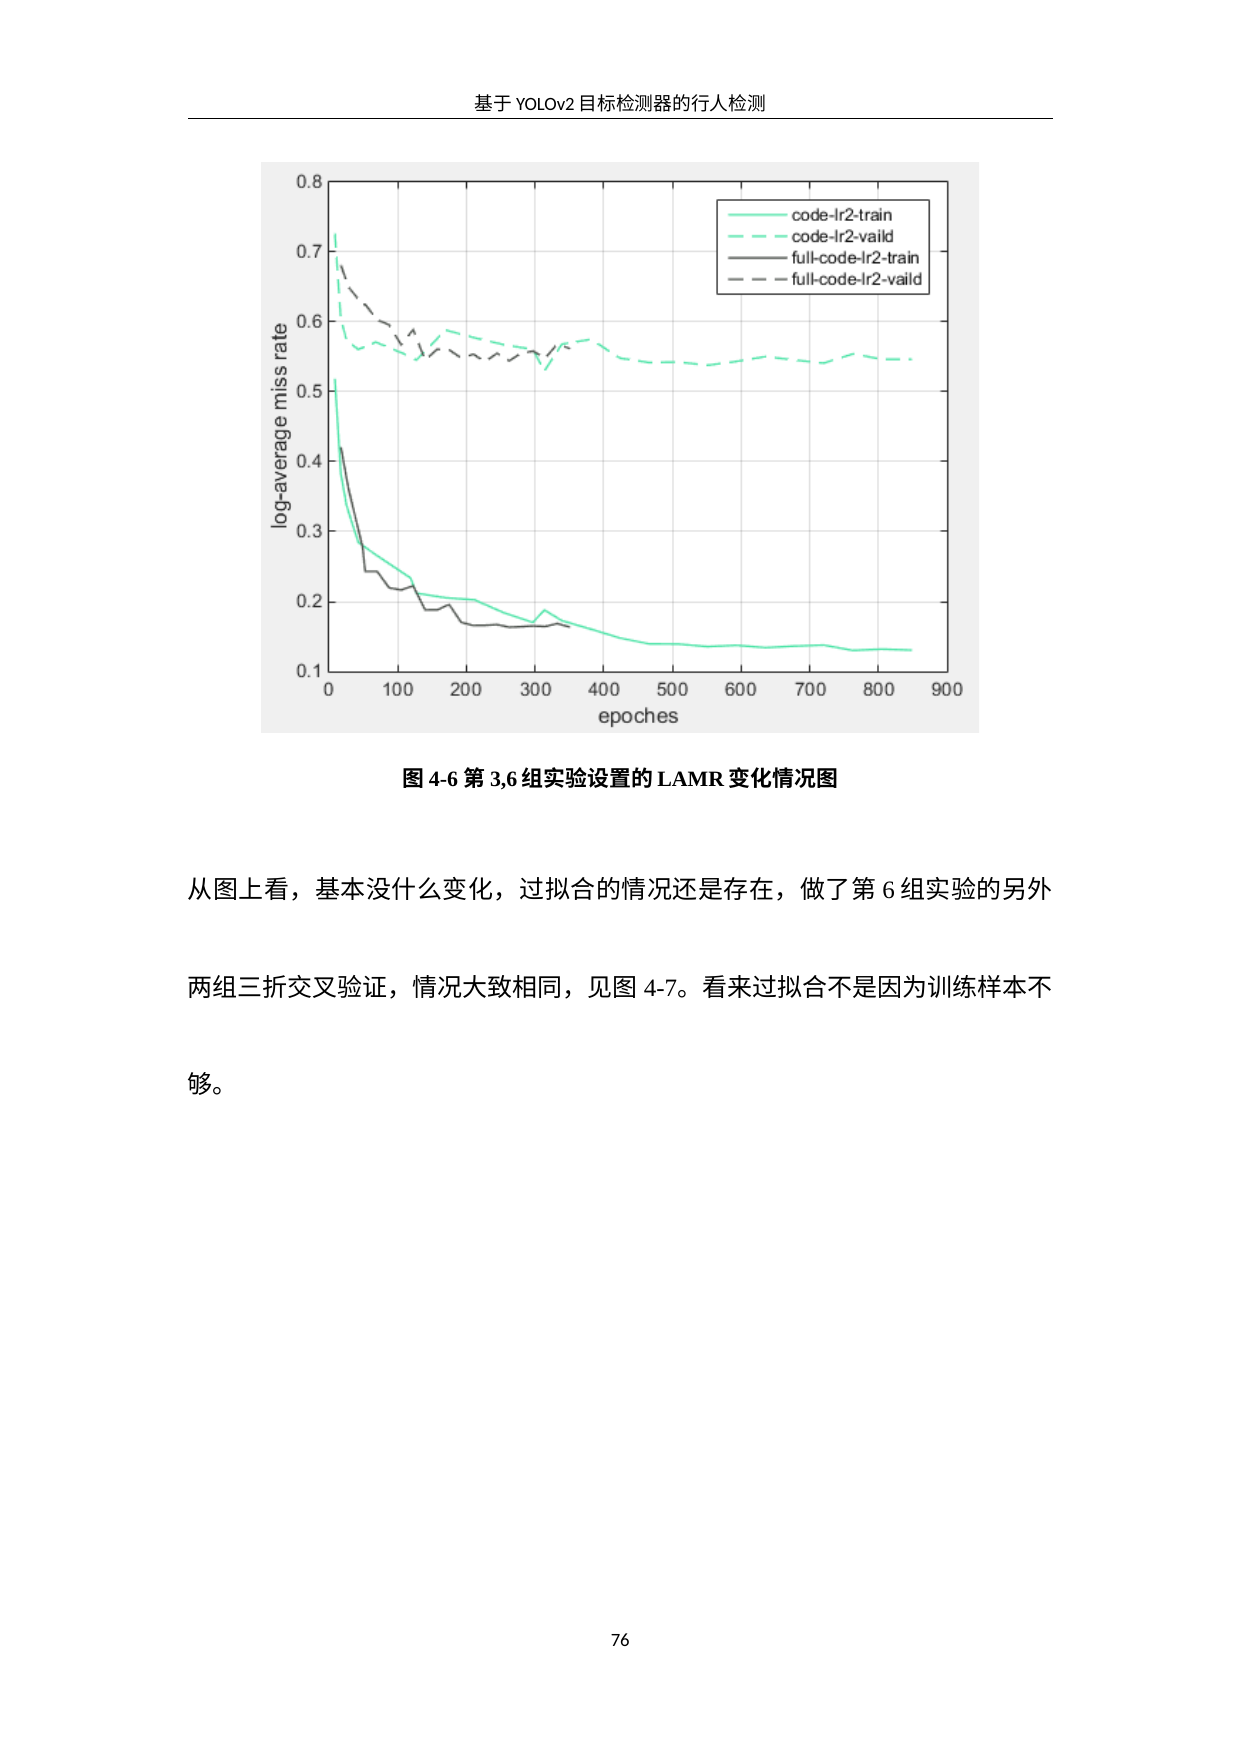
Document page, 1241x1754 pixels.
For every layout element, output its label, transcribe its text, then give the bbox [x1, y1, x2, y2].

text 从图上看，基本没什么变化，过拟合的情况还是存在，做了第6组实验的另外两组三折交叉验证，情况大致相同，见图4-7。看来过拟合不是因为训练样本不够。 [187, 856, 1053, 1116]
picture [261, 162, 980, 733]
text 图4-6 第3,6组实验设置的LAMR变化情况图 [187, 760, 1053, 793]
